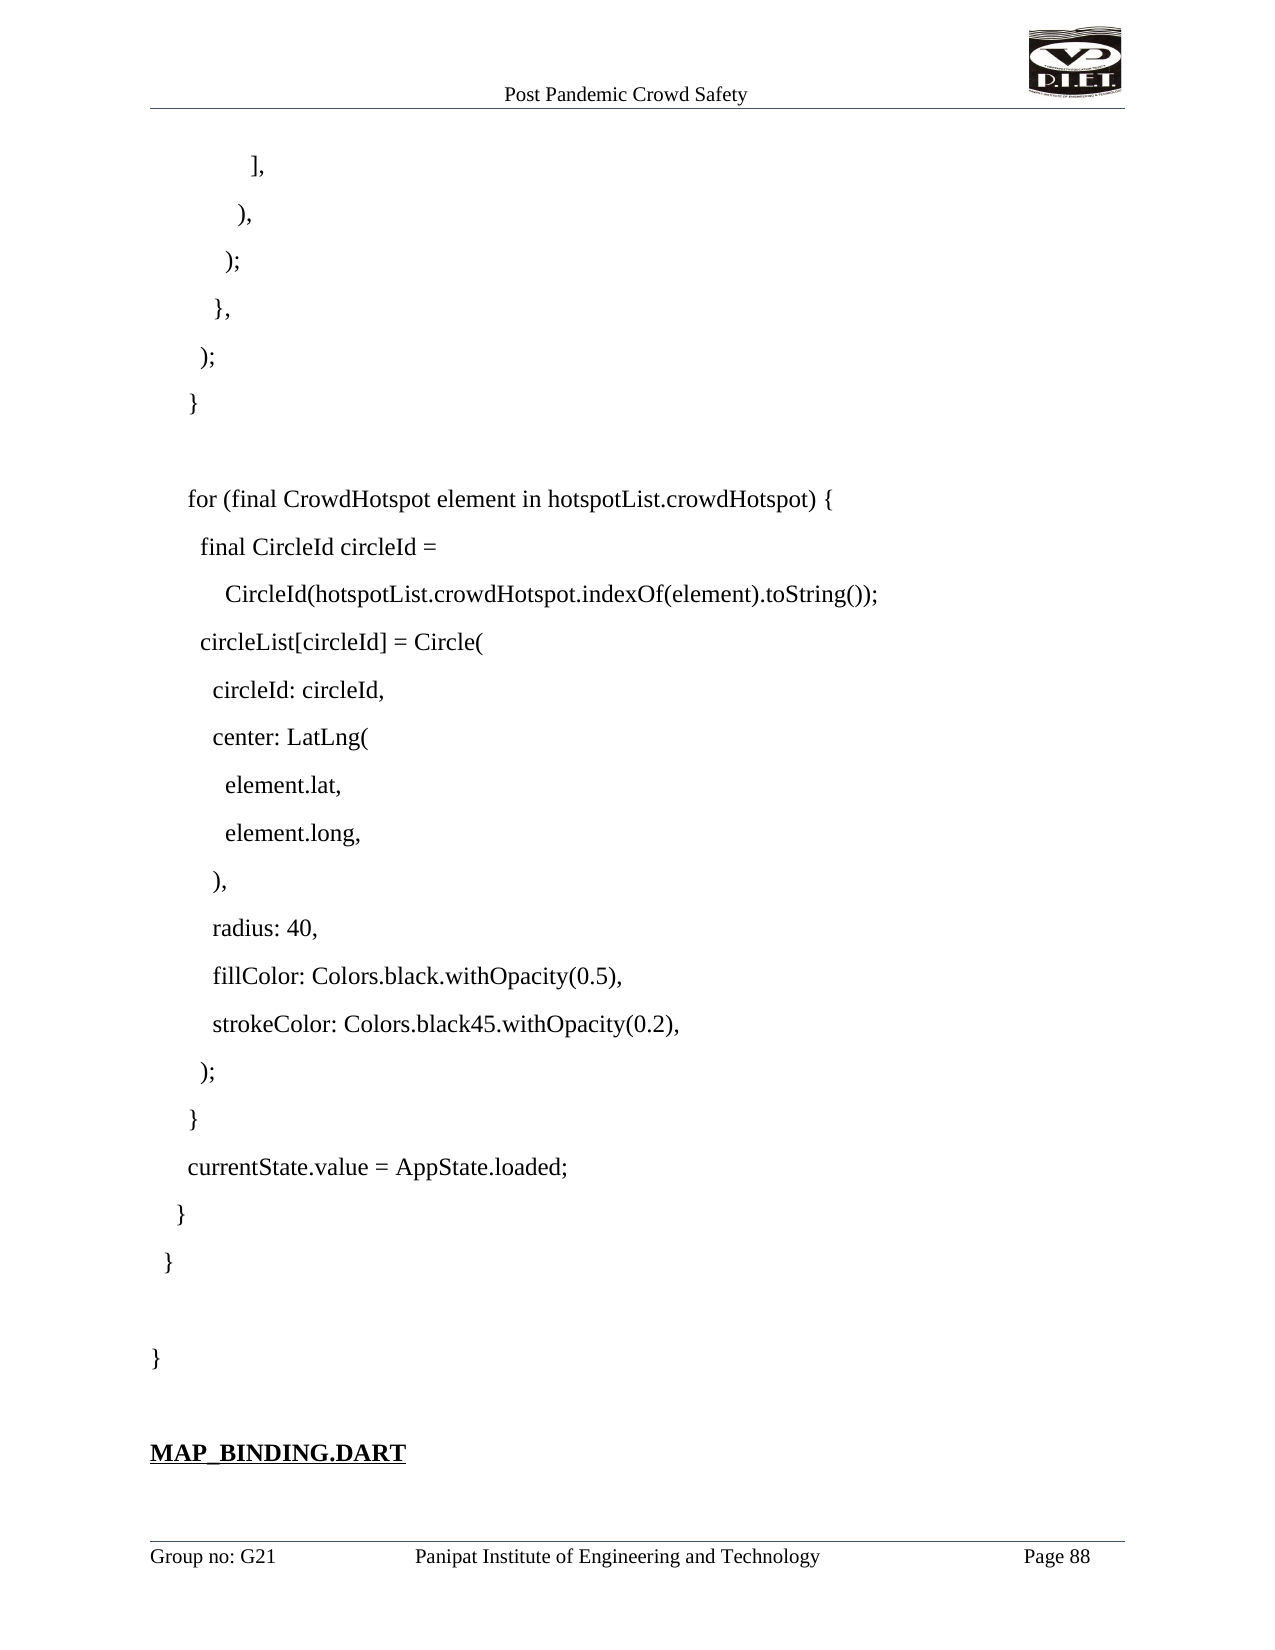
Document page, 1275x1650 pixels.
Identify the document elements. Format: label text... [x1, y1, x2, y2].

text element.lat, [150, 770, 1125, 799]
text strokeColor: Colors.black45.withOpacity(0.2), [150, 1009, 1125, 1037]
text final CircleId circleId = [150, 532, 1125, 560]
text ], [150, 150, 1125, 179]
text ); [150, 341, 1125, 369]
text } [150, 1343, 1125, 1371]
text radius: 40, [150, 913, 1125, 942]
text element.long, [150, 818, 1125, 847]
text ); [150, 245, 1125, 274]
text } [150, 1247, 1125, 1276]
picture [1029, 23, 1122, 101]
text CircleId(hotspotList.crowdHotspot.indexOf(element).toString()); [150, 579, 1125, 608]
text ); [150, 1056, 1125, 1085]
text } [150, 1199, 1125, 1228]
text fillColor: Colors.black.withOpacity(0.5), [150, 961, 1125, 990]
text } [150, 1104, 1125, 1133]
text } [150, 388, 1125, 417]
text circleId: circleId, [150, 675, 1125, 703]
text center: LatLng( [150, 722, 1125, 751]
text ), [150, 198, 1125, 226]
text circleList[circleId] = Circle( [150, 627, 1125, 656]
text }, [150, 293, 1125, 322]
text ), [150, 866, 1125, 894]
text currentState.value = AppState.loaded; [150, 1152, 1125, 1181]
text MAP_BINDING.DART [150, 1438, 1125, 1467]
text for (final CrowdHotspot element in hotspotList.crowdHotspot) { [150, 484, 1125, 513]
